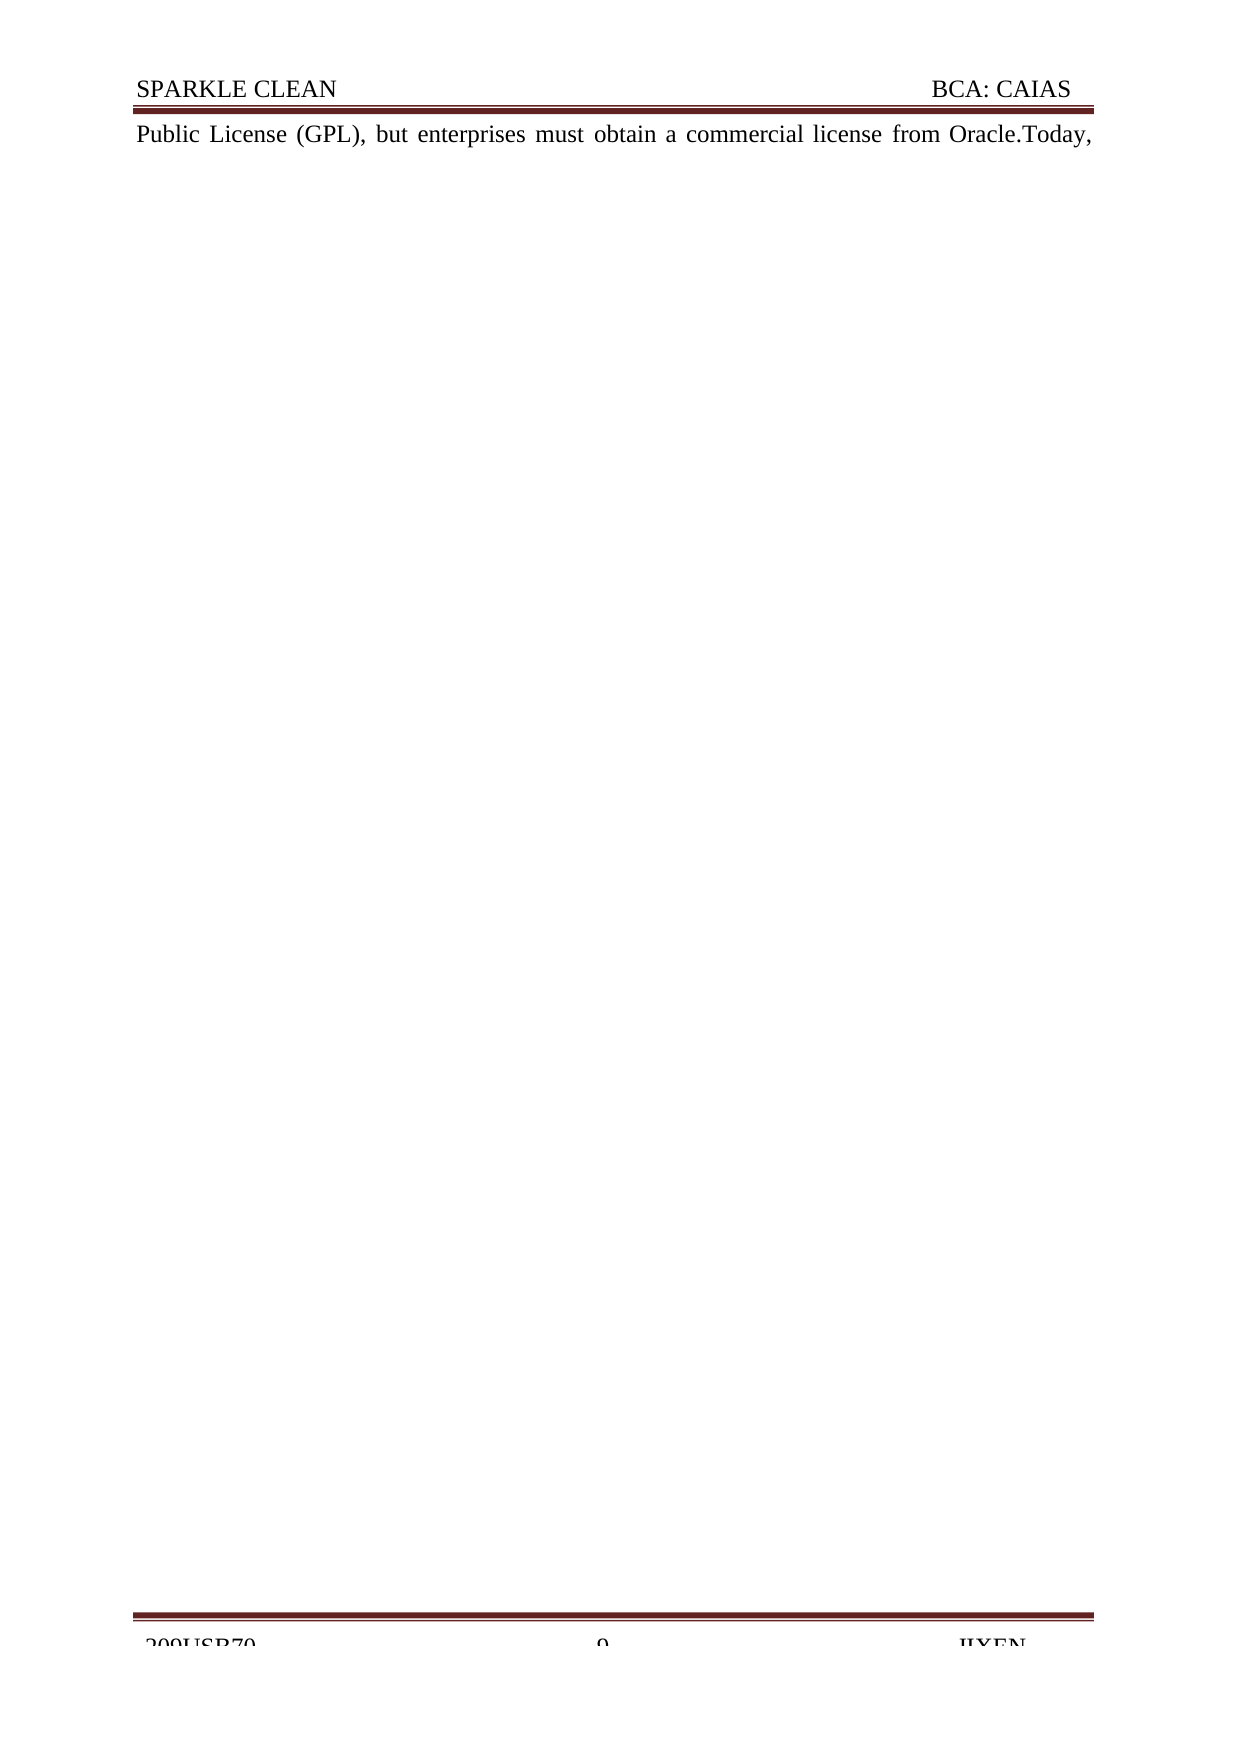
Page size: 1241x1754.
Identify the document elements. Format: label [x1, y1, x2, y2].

text [136, 119, 1096, 147]
